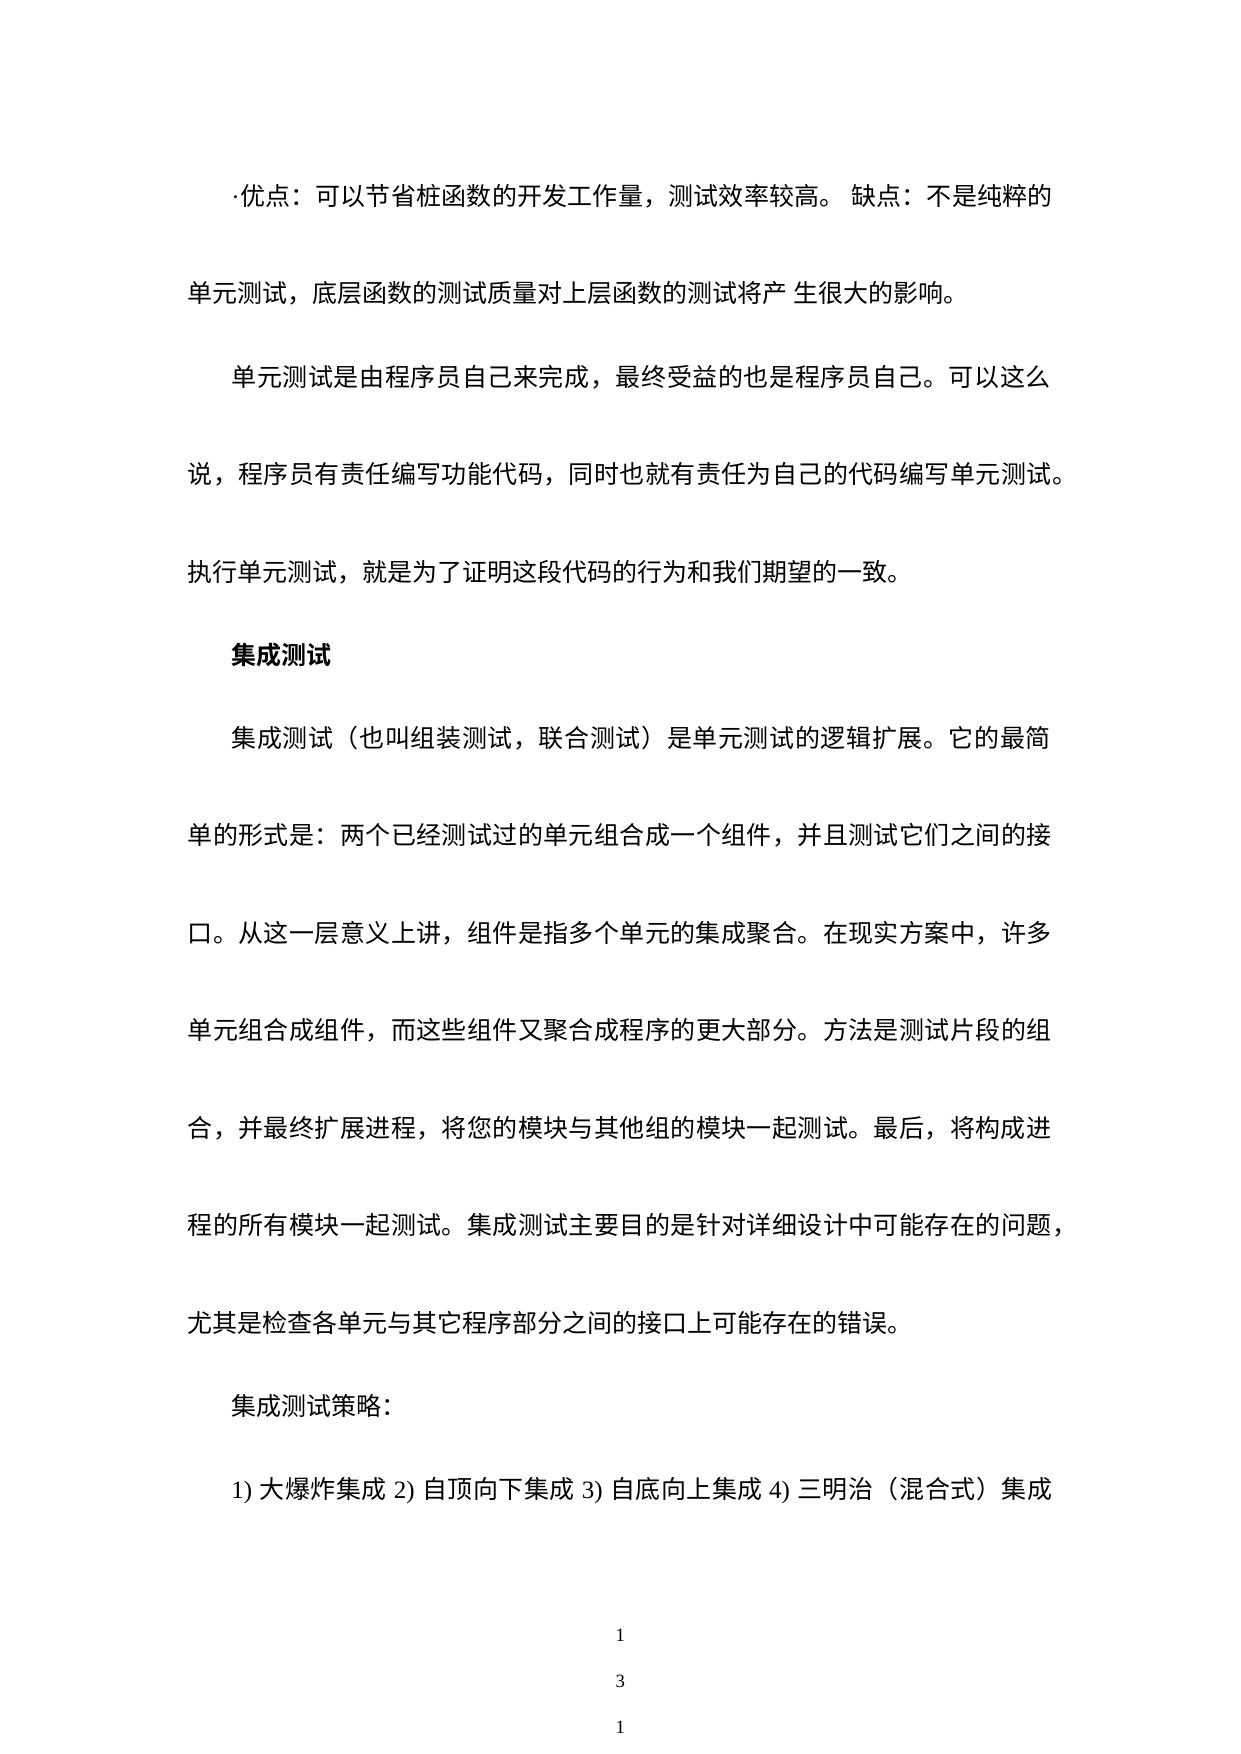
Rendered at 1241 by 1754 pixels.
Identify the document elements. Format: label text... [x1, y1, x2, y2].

text 集成测试（也叫组装测试，联合测试）是单元测试的逻辑扩展。它的最简单的形式是：两个已经测试过的单元组合成一个组件，并且测试它们之间的接口。从这一层意义上讲，组件是指多个单元的集成聚合。在现实方案中，许多单元组合成组件，而这些组件又聚合成程序的更大部分。方法是测试片段的组合，并最终扩展进程，将您的模块与其他组的模块一起测试。最后，将构成进程的所有模块一起测试。集成测试主要目的是针对详细设计中可能存在的问题，尤其是检查各单元与其它程序部分之间的接口上可能存在的错误。 [187, 704, 1053, 1354]
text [187, 1455, 1053, 1520]
text 集成测试策略： [187, 1372, 1053, 1437]
text 集成测试 [187, 621, 1053, 686]
text 单元测试是由程序员自己来完成，最终受益的也是程序员自己。可以这么说，程序员有责任编写功能代码，同时也就有责任为自己的代码编写单元测试。执行单元测试，就是为了证明这段代码的行为和我们期望的一致。 [187, 343, 1053, 603]
text ·优点：可以节省桩函数的开发工作量，测试效率较高。 缺点：不是纯粹的单元测试，底层函数的测试质量对上层函数的测试将产 生很大的影响。 [187, 162, 1053, 324]
